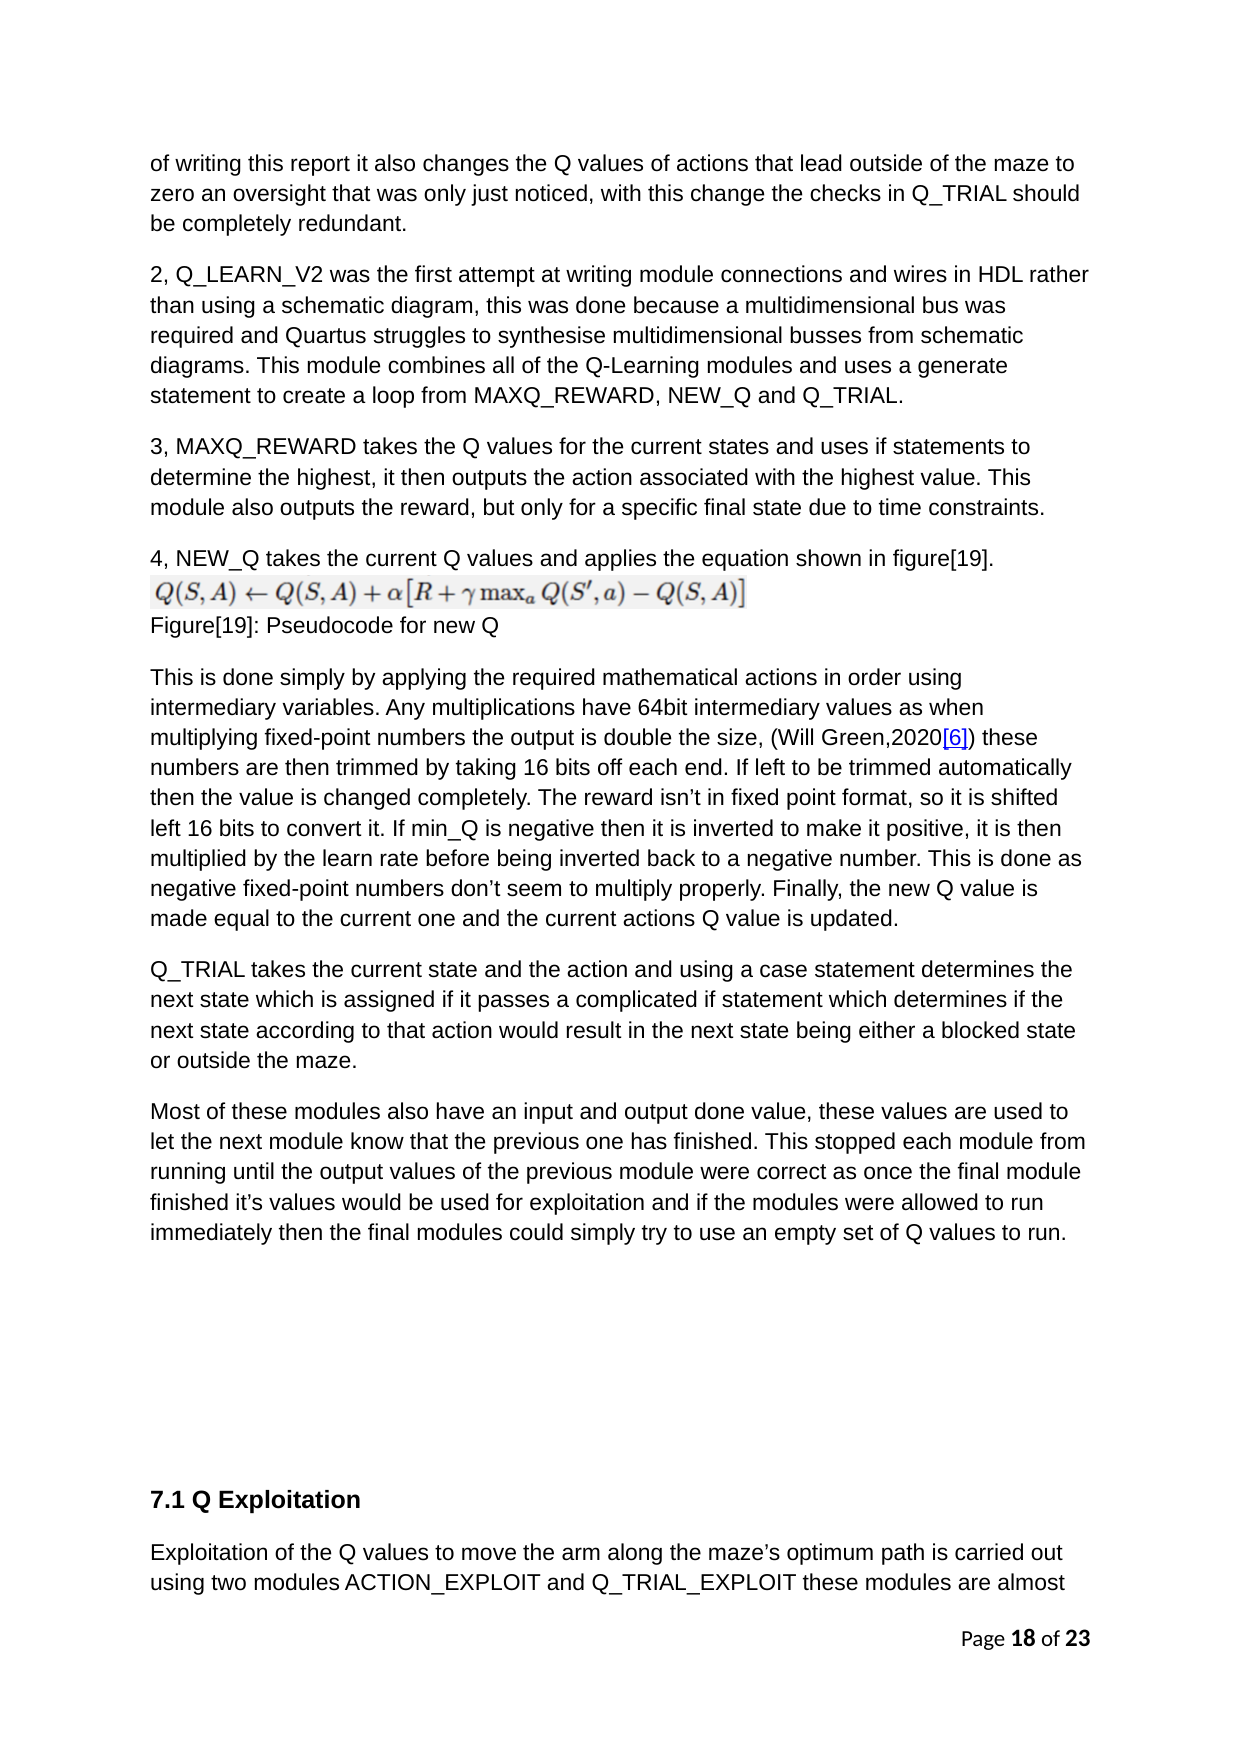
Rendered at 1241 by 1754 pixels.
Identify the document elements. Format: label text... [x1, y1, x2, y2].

text Q_TRIAL takes the current state and the action and using a case statement determines the next state which is assigned if it passes a complicated if statement which determines if the next state according to that action would result in the next state being either a blocked state or outside the maze. [150, 956, 1090, 1073]
picture [150, 575, 747, 609]
text 2, Q_LEARN_V2 was the first attempt at writing module connections and wires in HDL rather than using a schematic diagram, this was done because a multidimensional bus was required and Quartus struggles to synthesise multidimensional busses from schematic diagrams. This module combines all of the Q-Learning modules and uses a generate statement to create a loop from MAXQ_REWARD, NEW_Q and Q_TRIAL. [150, 261, 1090, 409]
text 7.1 Q Exploitation [150, 1485, 1090, 1514]
text This is done simply by applying the required mathematical actions in order using intermediary variables. Any multiplications have 64bit intermediary values as when multiplying fixed-point numbers the output is double the size, (Will Green,2020[6]) these numbers are then trimmed by taking 16 bits off each end. If left to be trimmed automatically then the value is changed completely. The reward isn’t in fixed point format, so it is shifted left 16 bits to convert it. If min_Q is negative then it is inverted to make it positive, it is then multiplied by the learn rate before being inverted back to a negative number. This is done as negative fixed-point numbers don’t seem to multiply properly. Finally, the new Q value is made equal to the current one and the current actions Q value is updated. [150, 663, 1090, 932]
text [150, 150, 1090, 237]
text 4, NEW_Q takes the current Q values and applies the equation shown in figure[19]. Figure[19]: Pseudocode for new Q [150, 545, 1090, 639]
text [150, 1539, 1090, 1596]
text 3, MAXQ_REWARD takes the Q values for the current states and uses if statements to determine the highest, it then outputs the action associated with the highest value. This module also outputs the reward, but only for a specific final state due to time constraints. [150, 433, 1090, 520]
text Most of these modules also have an input and output done value, these values are used to let the next module know that the previous one has finished. This stopped each module from running until the output values of the previous module were correct as once the final module finished it’s values would be used for exploitation and if the modules were allowed to run immediately then the final modules could simply try to use an empty set of Q values to run. [150, 1098, 1090, 1245]
